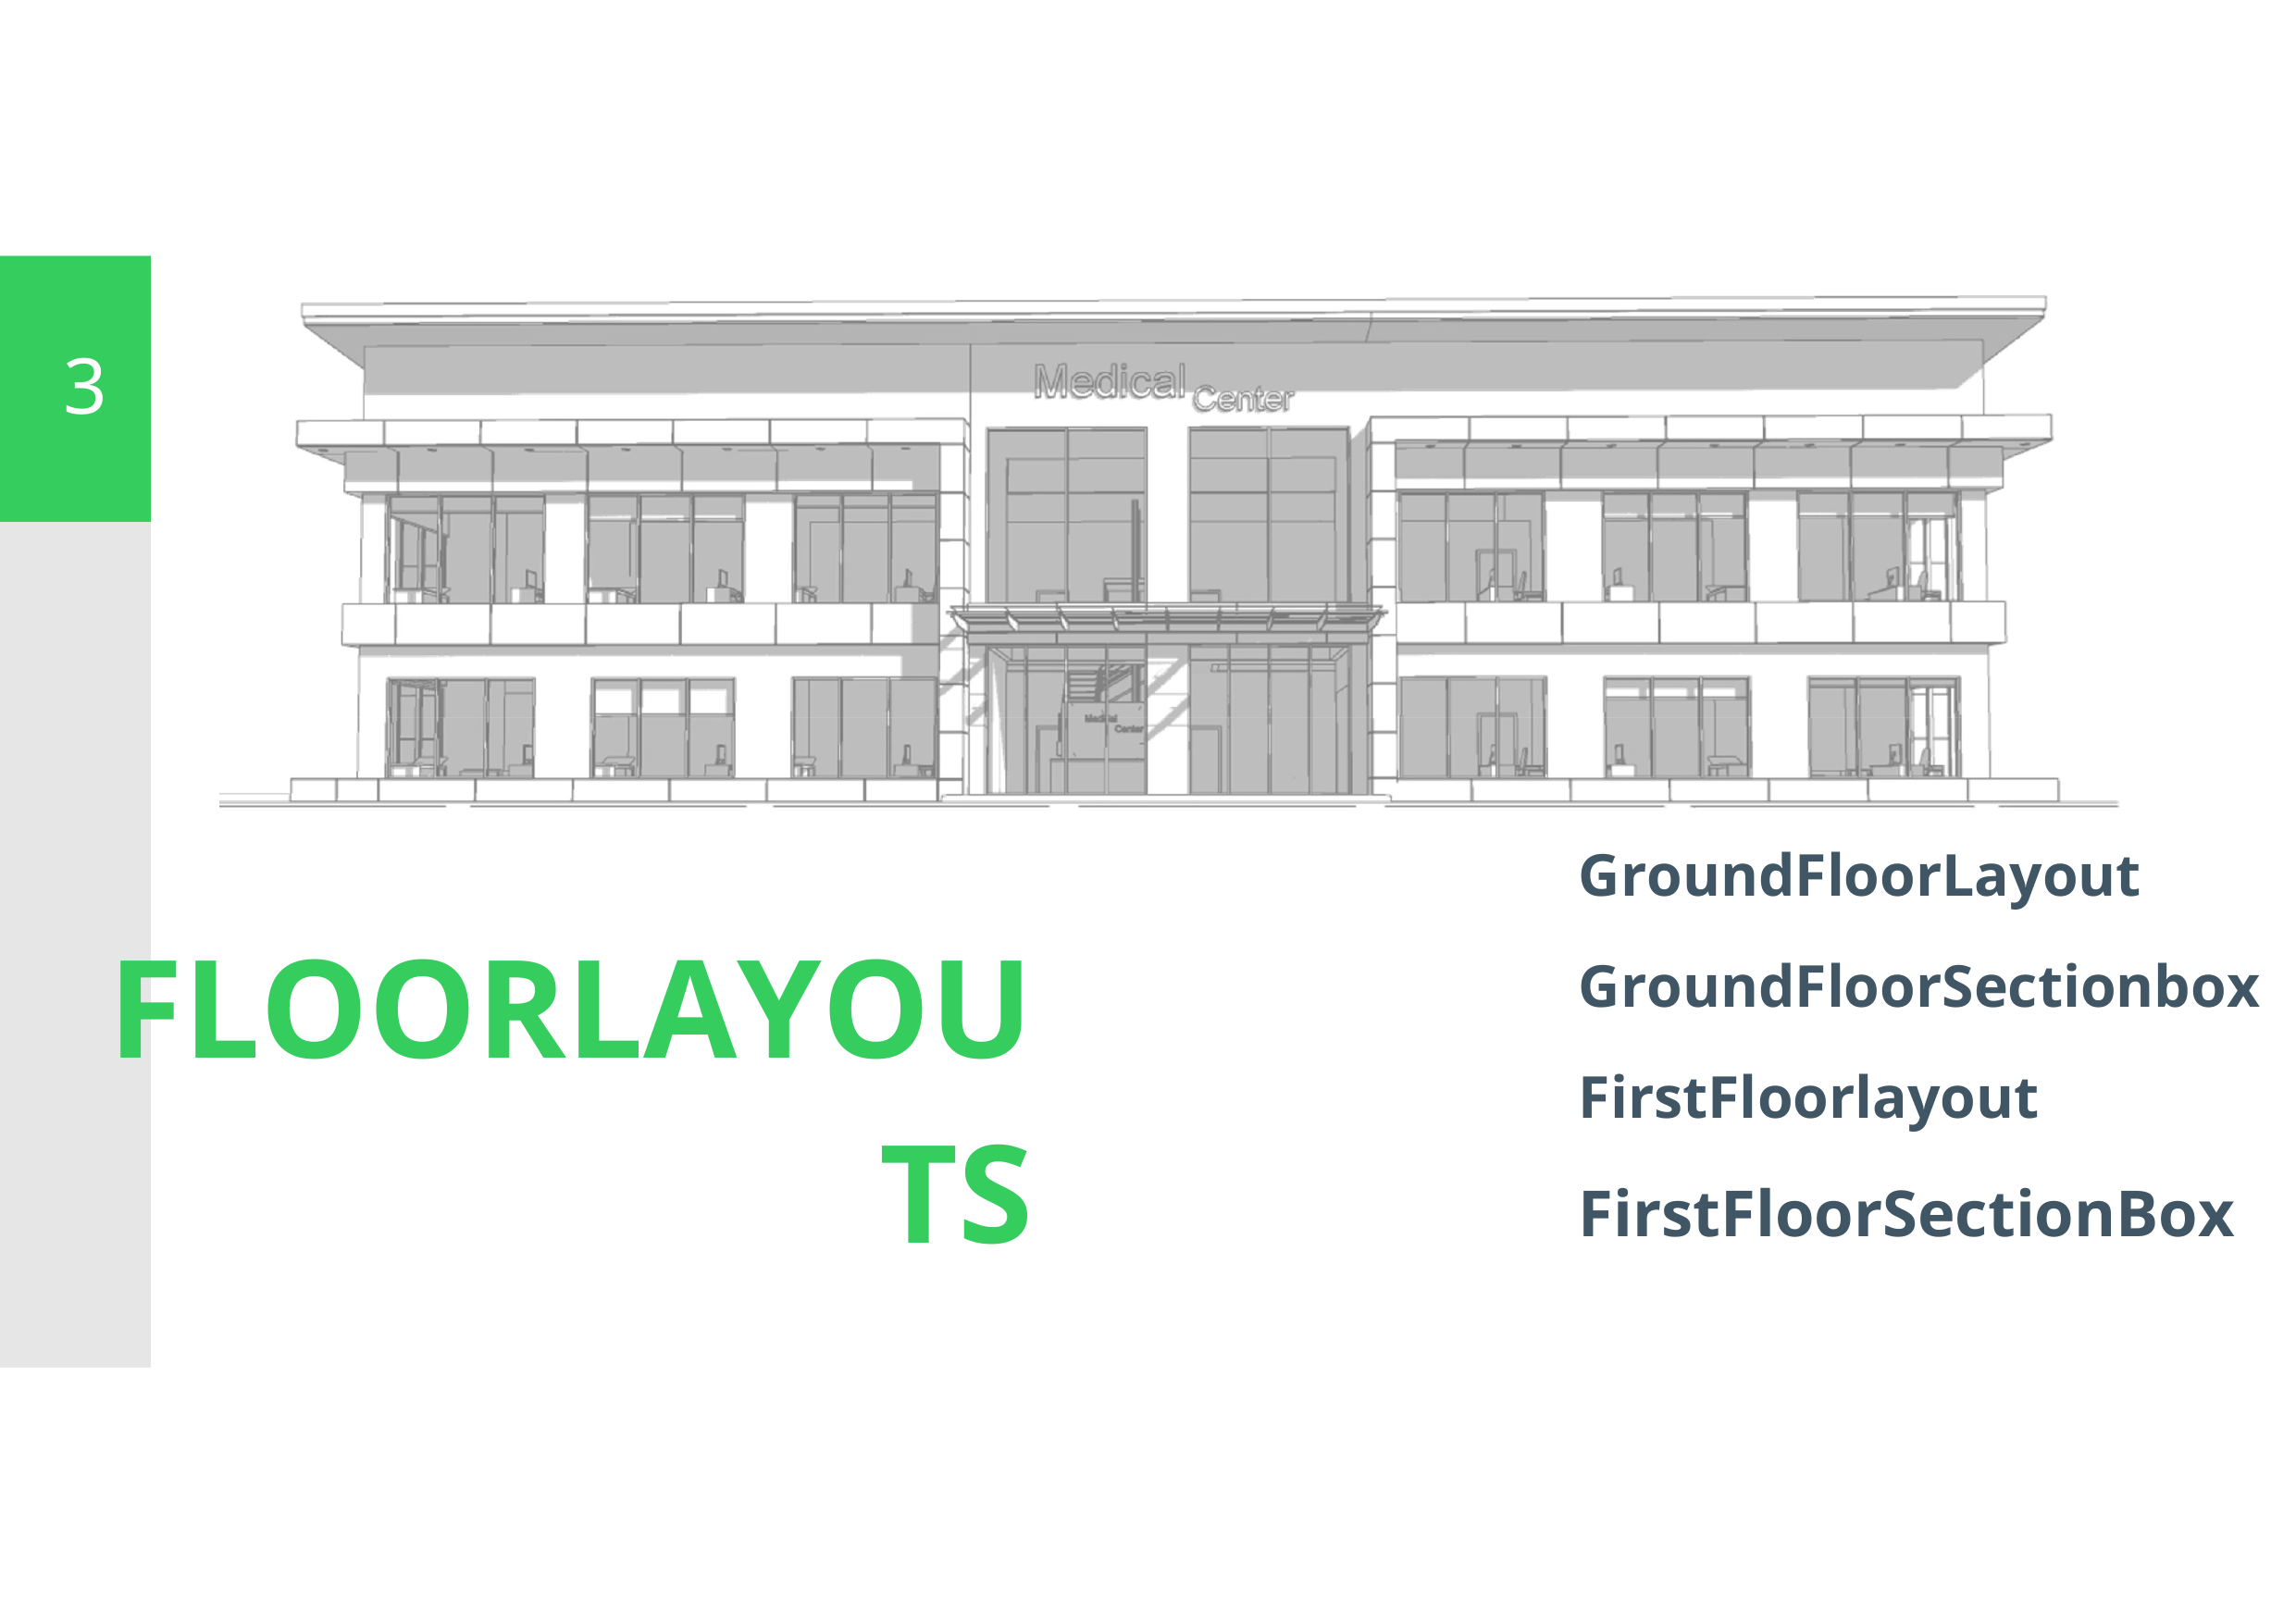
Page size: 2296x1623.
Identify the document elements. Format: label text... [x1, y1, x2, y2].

text FirstFloorSectionBox [1579, 1168, 2265, 1255]
picture [0, 210, 2213, 1380]
text 3 [64, 331, 1509, 436]
text GroundFloorLayout GroundFloorSectionbox FirstFloorlayout [1579, 835, 2265, 1135]
text FLOORLAYOUTS [64, 913, 1033, 1283]
